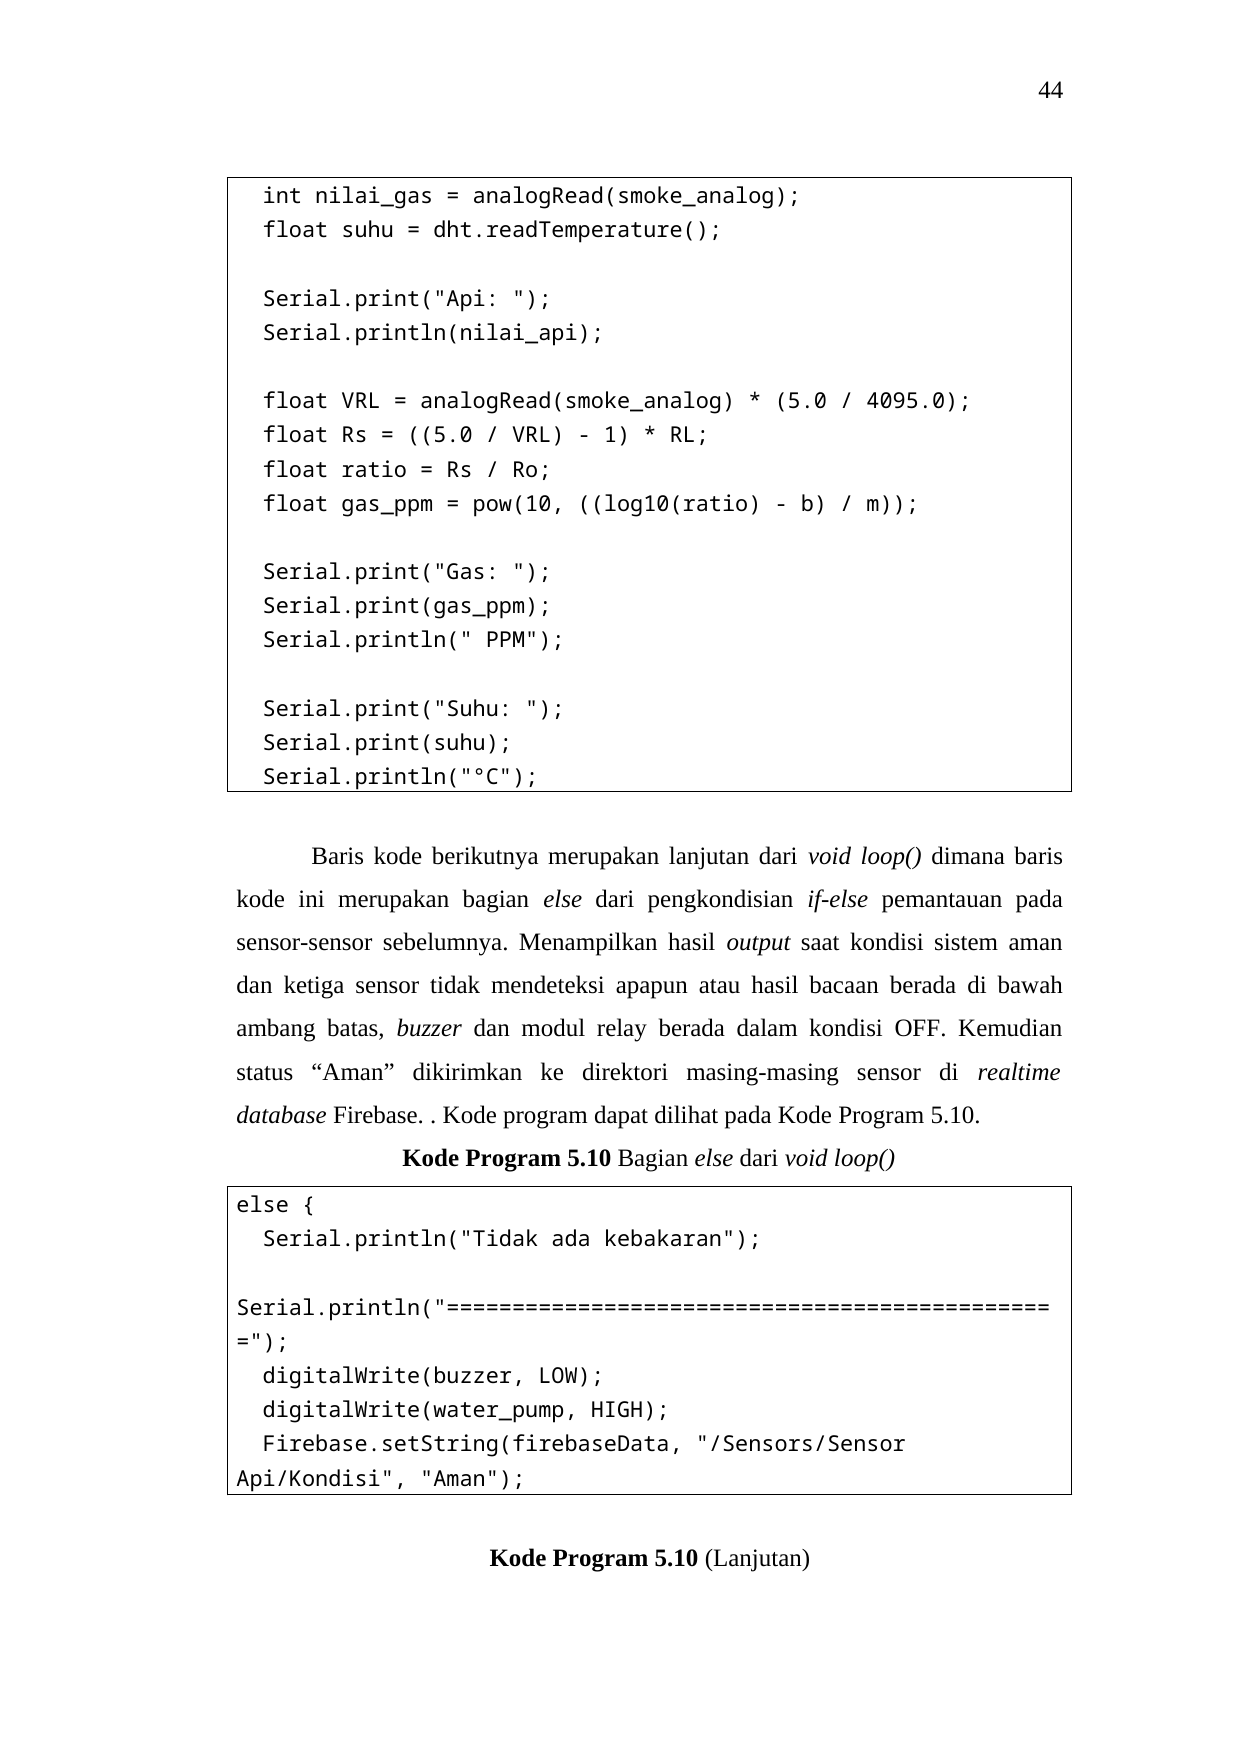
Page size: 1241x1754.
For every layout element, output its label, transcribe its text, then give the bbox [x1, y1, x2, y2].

text Serial.print(suhu); [228, 724, 1071, 757]
text digitalWrite(buzzer, LOW); [228, 1357, 1071, 1390]
text Serial.println(nilai_api); [228, 314, 1071, 347]
text Serial.print("Api: "); [228, 280, 1071, 313]
text Firebase.setString(firebaseData, "/Sensors/Sensor Api/Kondisi", "Aman"); [228, 1425, 1071, 1494]
text Serial.println(" PPM"); [228, 621, 1071, 654]
text int nilai_gas = analogRead(smoke_analog); [228, 178, 1071, 210]
text Serial.println("==============================================="); [228, 1254, 1071, 1356]
text Kode Program 5.10 (Lanjutan) [236, 1543, 1063, 1572]
text digitalWrite(water_pump, HIGH); [228, 1391, 1071, 1424]
text Kode Program 5.10 Bagian else dari void loop() [236, 1143, 1063, 1172]
text Baris kode berikutnya merupakan lanjutan dari void loop() dimana baris kode ini merupakan bagian else dari pengkondisian if-else pemantauan pada sensor-sensor sebelumnya. Menampilkan hasil output saat kondisi sistem aman dan ketiga sensor tidak mendeteksi apapun atau hasil bacaan berada di bawah ambang batas, buzzer dan modul relay berada dalam kondisi OFF. Kemudian status “Aman” dikirimkan ke direktori masing-masing sensor di realtime database Firebase. . Kode program dapat dilihat pada Kode Program 5.10. [236, 841, 1063, 1128]
text Serial.print("Suhu: "); [228, 690, 1071, 723]
text Serial.println("°C"); [228, 758, 1071, 791]
text float VRL = analogRead(smoke_analog) * (5.0 / 4095.0); [228, 382, 1071, 415]
text else { [228, 1187, 1071, 1219]
text Serial.print(gas_ppm); [228, 587, 1071, 620]
text float ratio = Rs / Ro; [228, 451, 1071, 483]
text float suhu = dht.readTemperature(); [228, 211, 1071, 244]
text Serial.print("Gas: "); [228, 553, 1071, 586]
text Serial.println("Tidak ada kebakaran"); [228, 1220, 1071, 1253]
text float gas_ppm = pow(10, ((log10(ratio) - b) / m)); [228, 485, 1071, 518]
text float Rs = ((5.0 / VRL) - 1) * RL; [228, 416, 1071, 449]
